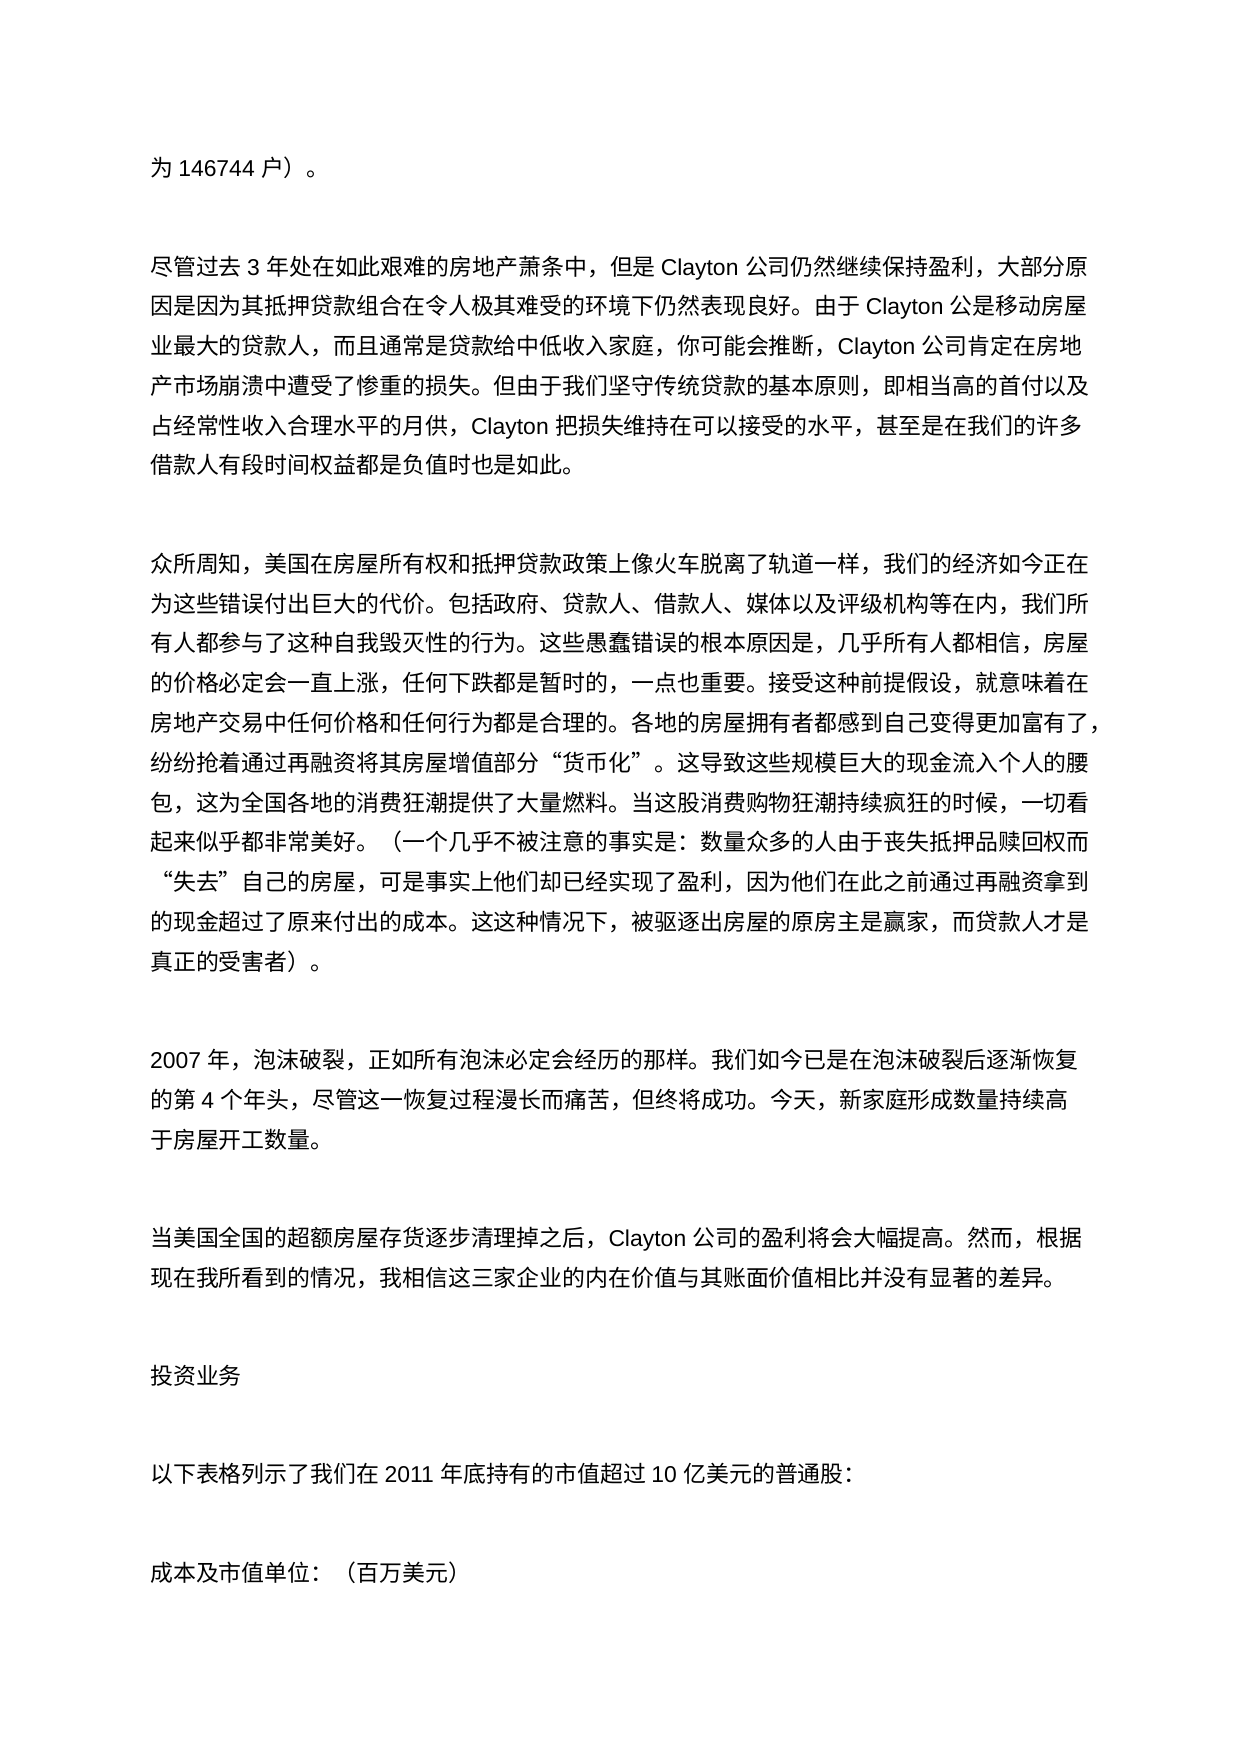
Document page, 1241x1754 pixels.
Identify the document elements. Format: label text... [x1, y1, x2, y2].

text 众所周知，美国在房屋所有权和抵押贷款政策上像火车脱离了轨道一样，我们的经济如今正在为这些错误付出巨大的代价。包括政府、贷款人、借款人、媒体以及评级机构等在内，我们所有人都参与了这种自我毁灭性的行为。这些愚蠢错误的根本原因是，几乎所有人都相信，房屋的价格必定会一直上涨，任何下跌都是暂时的，一点也重要。接受这种前提假设，就意味着在房地产交易中任何价格和任何行为都是合理的。各地的房屋拥有者都感到自己变得更加富有了，纷纷抢着通过再融资将其房屋增值部分“货币化”。这导致这些规模巨大的现金流入个人的腰包，这为全国各地的消费狂潮提供了大量燃料。当这股消费购物狂潮持续疯狂的时候，一切看起来似乎都非常美好。（一个几乎不被注意的事实是：数量众多的人由于丧失抵押品赎回权而“失去”自己的房屋，可是事实上他们却已经实现了盈利，因为他们在此之前通过再融资拿到的现金超过了原来付出的成本。这这种情况下，被驱逐出房屋的原房主是赢家，而贷款人才是真正的受害者）。 [150, 546, 1090, 977]
text 以下表格列示了我们在 2011 年底持有的市值超过 10 亿美元的普通股： [150, 1456, 1090, 1489]
text 2007 年，泡沫破裂，正如所有泡沫必定会经历的那样。我们如今已是在泡沫破裂后逐渐恢复的第 4 个年头，尽管这一恢复过程漫长而痛苦，但终将成功。今天，新家庭形成数量持续高于房屋开工数量。 [150, 1042, 1090, 1155]
text 成本及市值单位：（百万美元） [150, 1554, 1090, 1588]
text 当美国全国的超额房屋存货逐步清理掉之后，Clayton 公司的盈利将会大幅提高。然而，根据现在我所看到的情况，我相信这三家企业的内在价值与其账面价值相比并没有显著的差异。 [150, 1220, 1090, 1293]
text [150, 150, 1090, 183]
text 尽管过去 3 年处在如此艰难的房地产萧条中，但是 Clayton 公司仍然继续保持盈利，大部分原因是因为其抵押贷款组合在令人极其难受的环境下仍然表现良好。由于 Clayton 公是移动房屋业最大的贷款人，而且通常是贷款给中低收入家庭，你可能会推断，Clayton 公司肯定在房地产市场崩溃中遭受了惨重的损失。但由于我们坚守传统贷款的基本原则，即相当高的首付以及占经常性收入合理水平的月供，Clayton 把损失维持在可以接受的水平，甚至是在我们的许多借款人有段时间权益都是负值时也是如此。 [150, 248, 1090, 481]
text 投资业务 [150, 1358, 1090, 1391]
